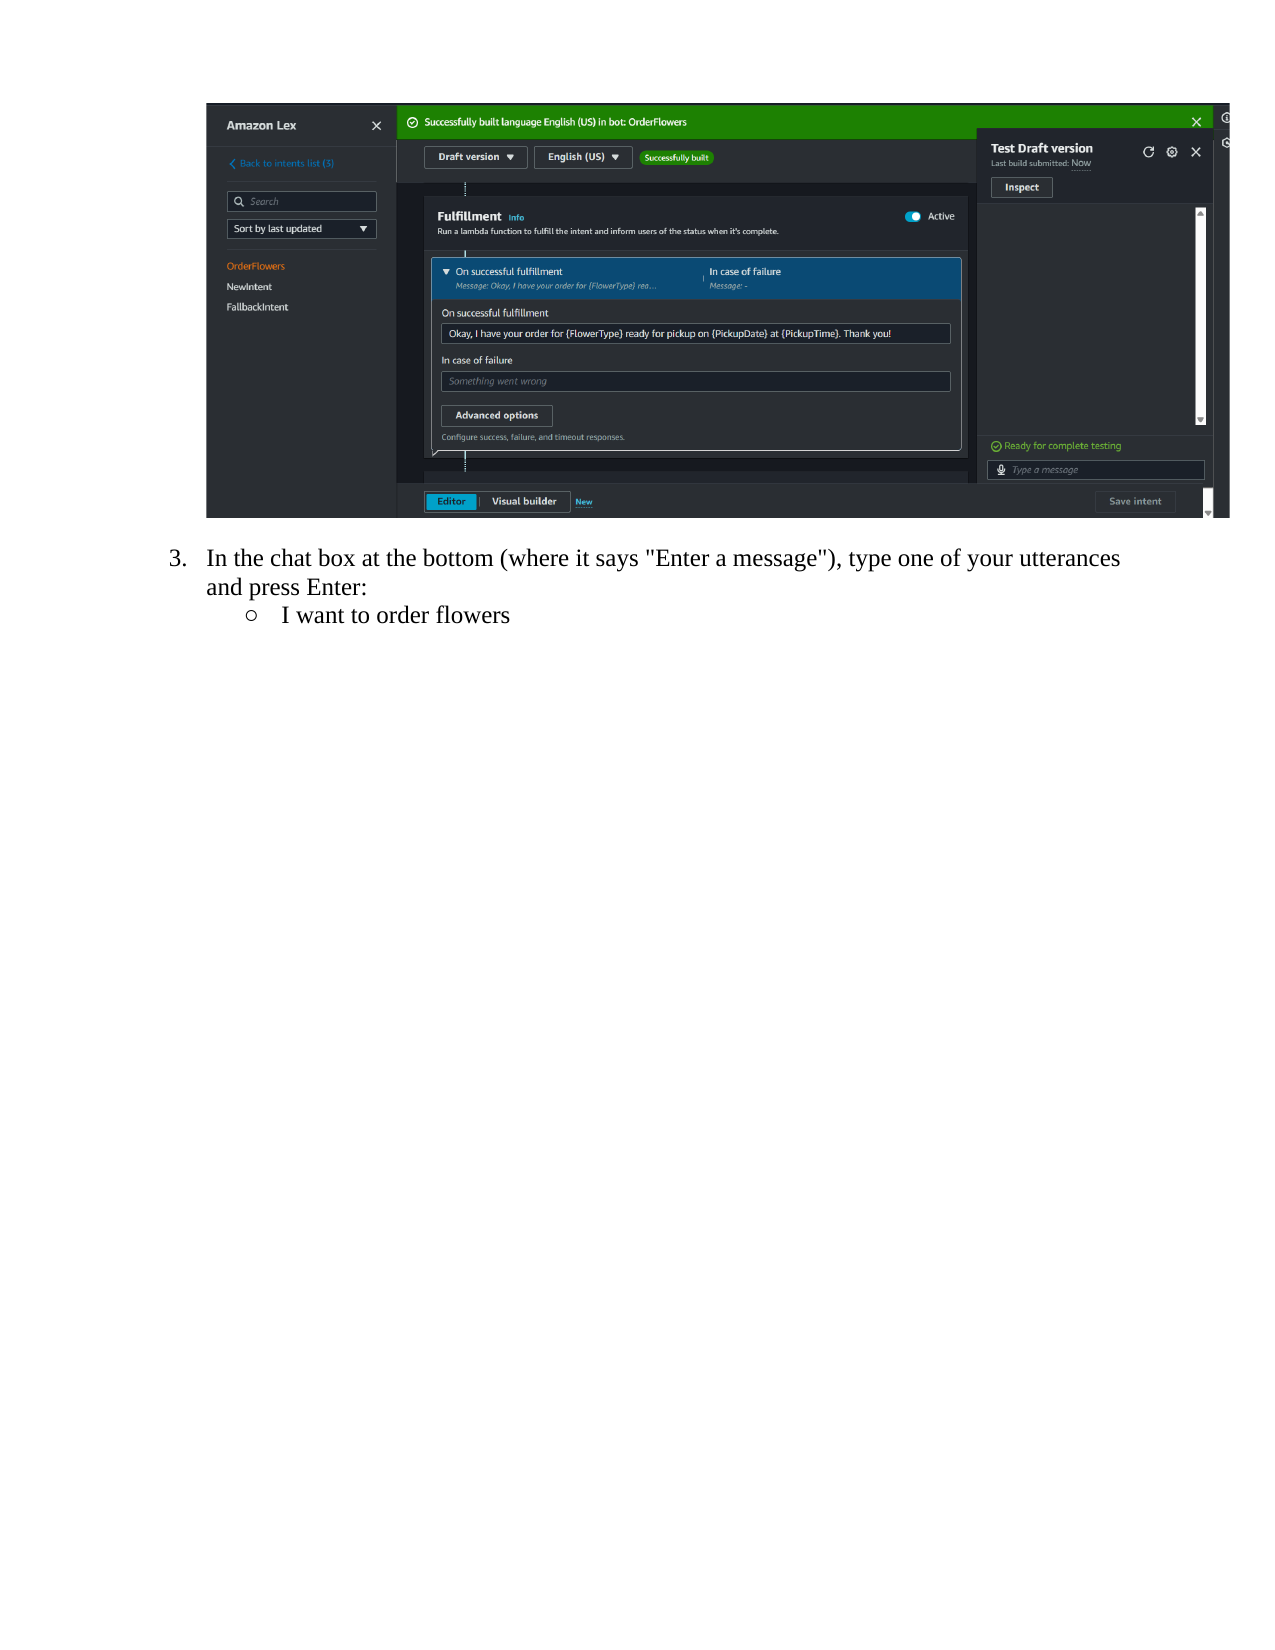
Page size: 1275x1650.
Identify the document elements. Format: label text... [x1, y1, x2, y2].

picture [206, 103, 1230, 518]
list I want to order flowers [244, 600, 1154, 629]
list In the chat box at the bottom (where it says "Enter a message"), type one of your utterances and press Enter: [169, 543, 1154, 600]
